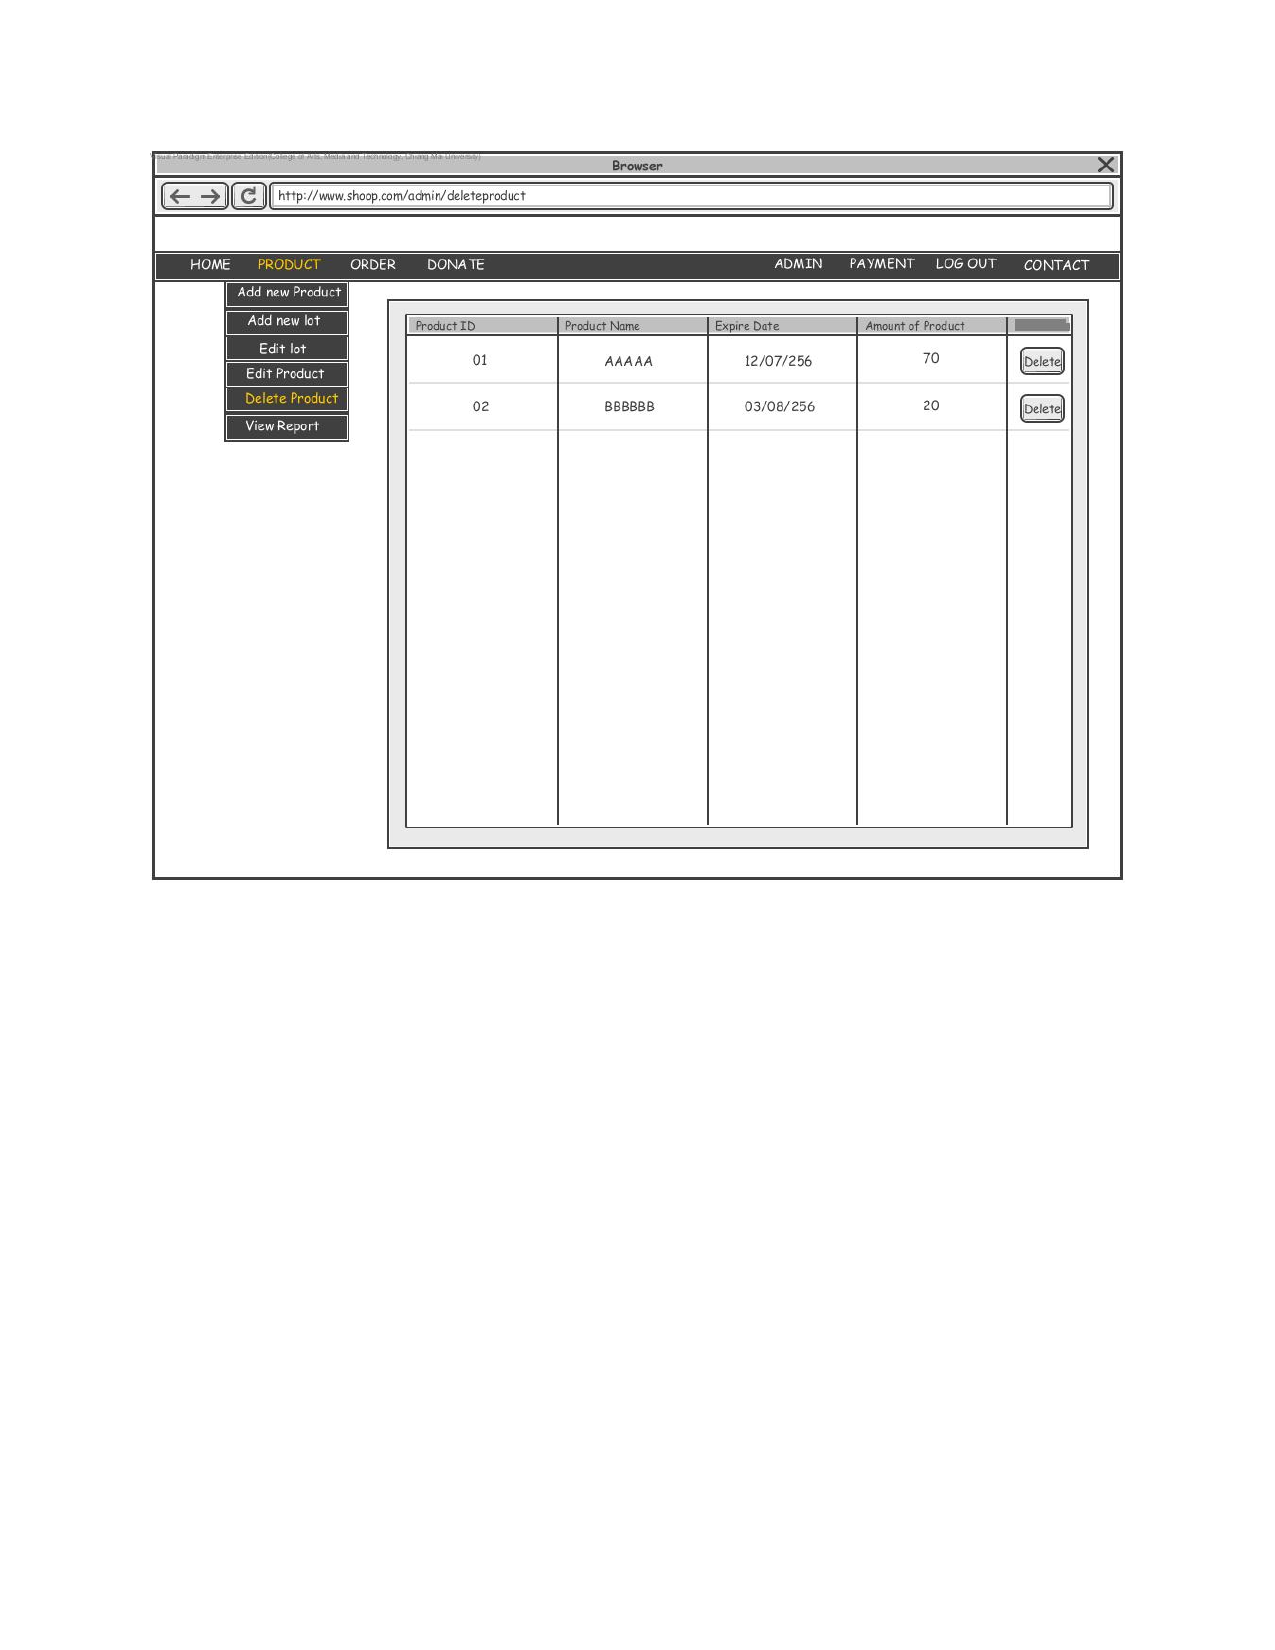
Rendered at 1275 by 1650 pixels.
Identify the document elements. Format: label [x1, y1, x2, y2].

picture [150, 150, 1125, 883]
